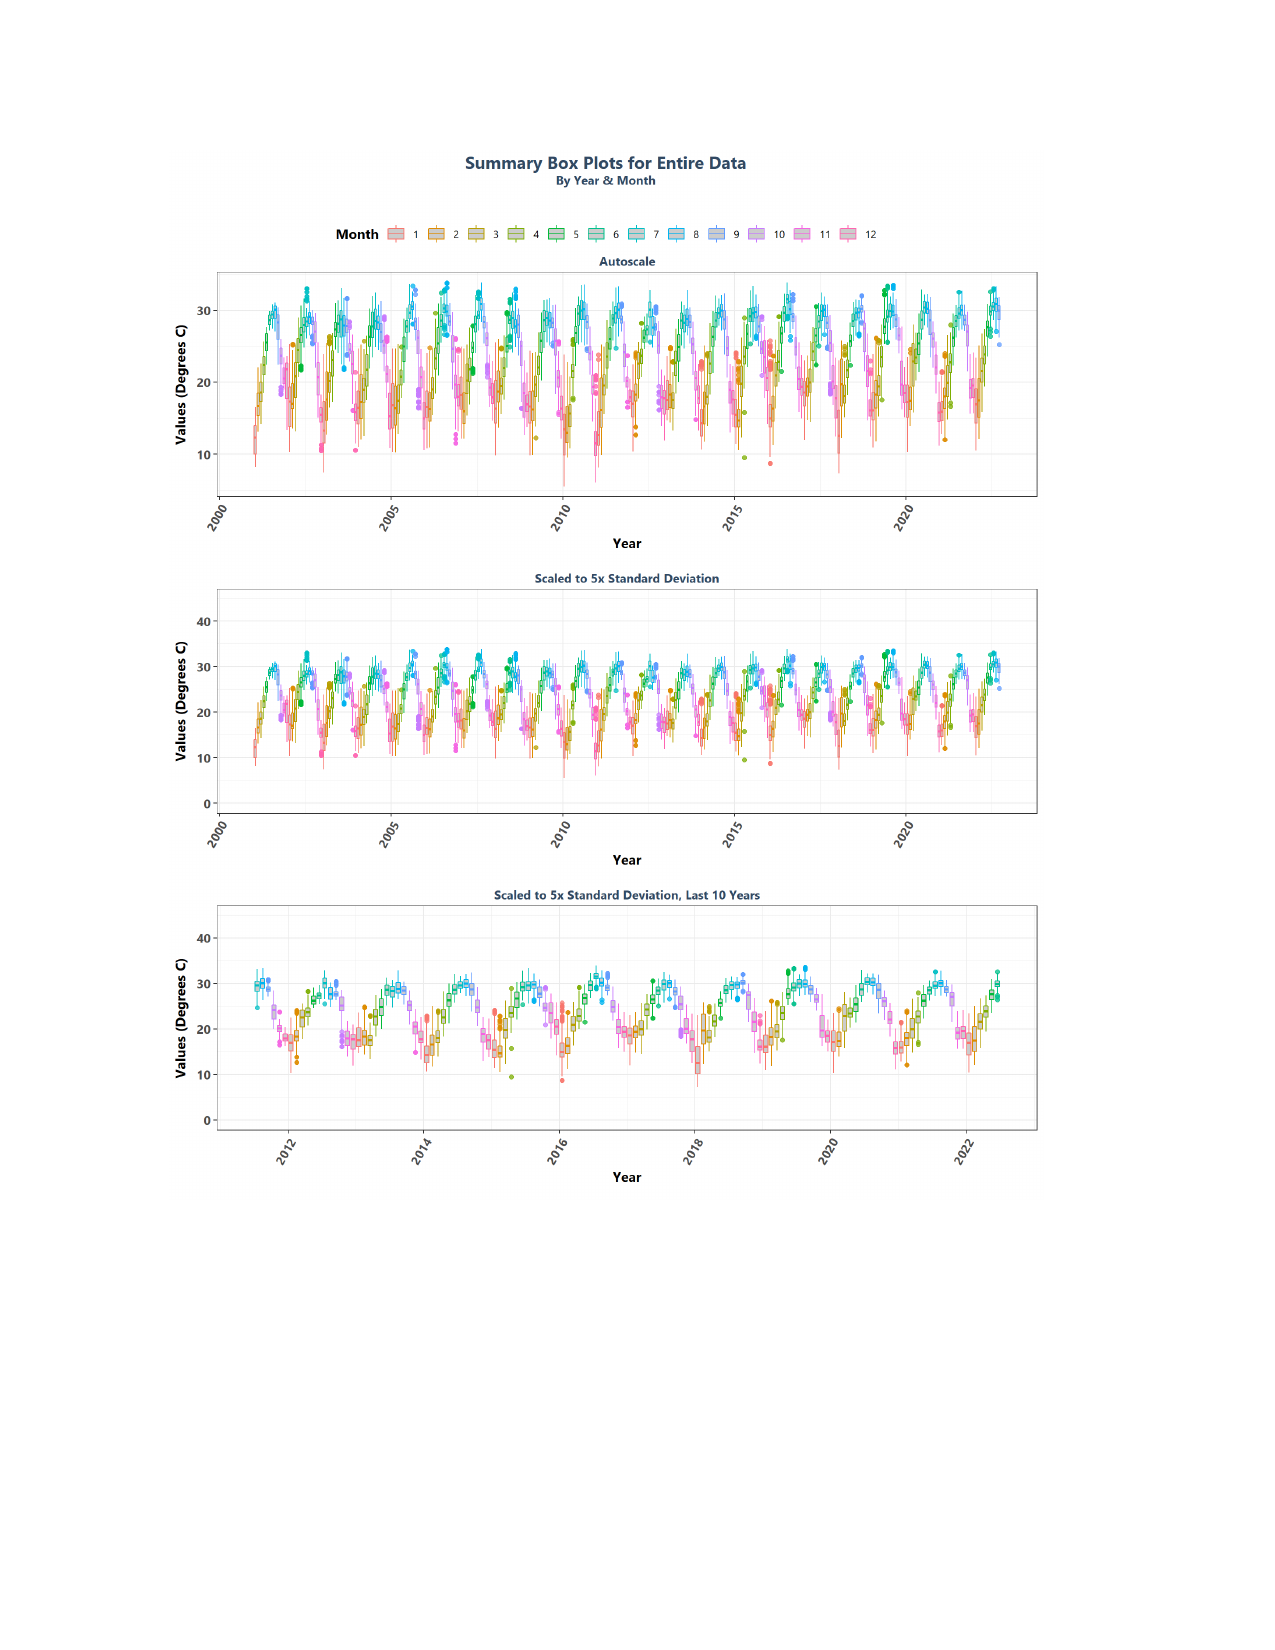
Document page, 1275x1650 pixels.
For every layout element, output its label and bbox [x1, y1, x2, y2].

picture [168, 150, 1044, 1200]
